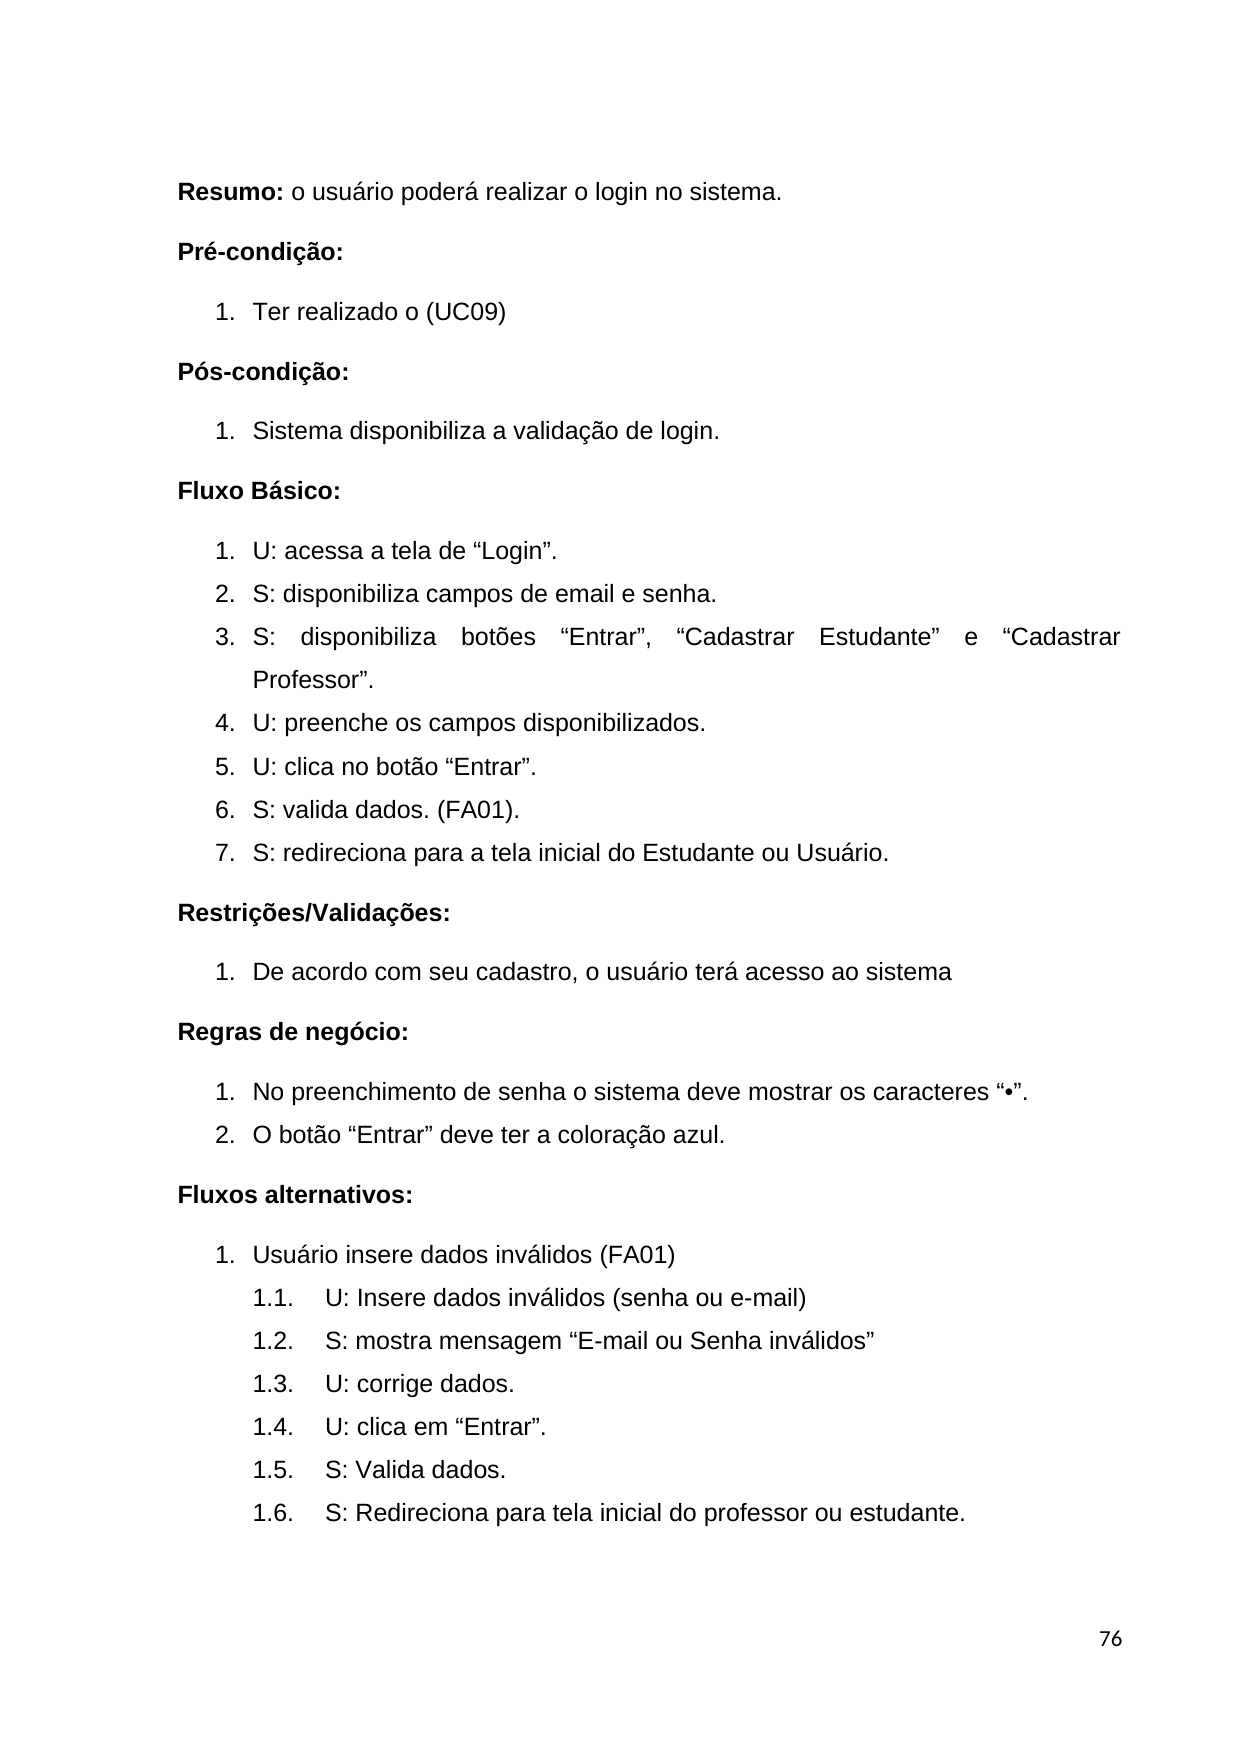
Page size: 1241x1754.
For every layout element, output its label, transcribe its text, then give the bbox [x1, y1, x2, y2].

list De acordo com seu cadastro, o usuário terá acesso ao sistema [215, 957, 1122, 986]
text Resumo: o usuário poderá realizar o login no sistema. [177, 177, 1122, 206]
text Restrições/Validações: [177, 898, 1122, 926]
list S: disponibiliza campos de email e senha. [215, 579, 1122, 608]
list No preenchimento de senha o sistema deve mostrar os caracteres “•”. [215, 1077, 1122, 1106]
list Sistema disponibiliza a validação de login. [215, 416, 1122, 445]
list Ter realizado o (UC09) [215, 297, 1122, 326]
list S: Redireciona para tela inicial do professor ou estudante. [252, 1498, 1122, 1527]
text Regras de negócio: [177, 1017, 1122, 1046]
list S: mostra mensagem “E-mail ou Senha inválidos” [252, 1326, 1122, 1355]
list S: disponibiliza botões “Entrar”, “Cadastrar Estudante” e “Cadastrar Professor”. [215, 622, 1122, 694]
text Pós-condição: [177, 357, 1122, 385]
list U: clica em “Entrar”. [252, 1412, 1122, 1441]
list U: Insere dados inválidos (senha ou e-mail) [252, 1283, 1122, 1312]
list U: preenche os campos disponibilizados. [215, 708, 1122, 737]
text Pré-condição: [177, 237, 1122, 266]
text Fluxos alternativos: [177, 1180, 1122, 1209]
list U: corrige dados. [252, 1369, 1122, 1398]
list U: clica no botão “Entrar”. [215, 752, 1122, 780]
list O botão “Entrar” deve ter a coloração azul. [215, 1120, 1122, 1149]
list S: valida dados. (FA01). [215, 795, 1122, 823]
list S: Valida dados. [252, 1455, 1122, 1484]
list S: redireciona para a tela inicial do Estudante ou Usuário. [215, 838, 1122, 867]
list U: acessa a tela de “Login”. [215, 536, 1122, 565]
text Fluxo Básico: [177, 476, 1122, 505]
list Usuário insere dados inválidos (FA01) [215, 1240, 1122, 1268]
